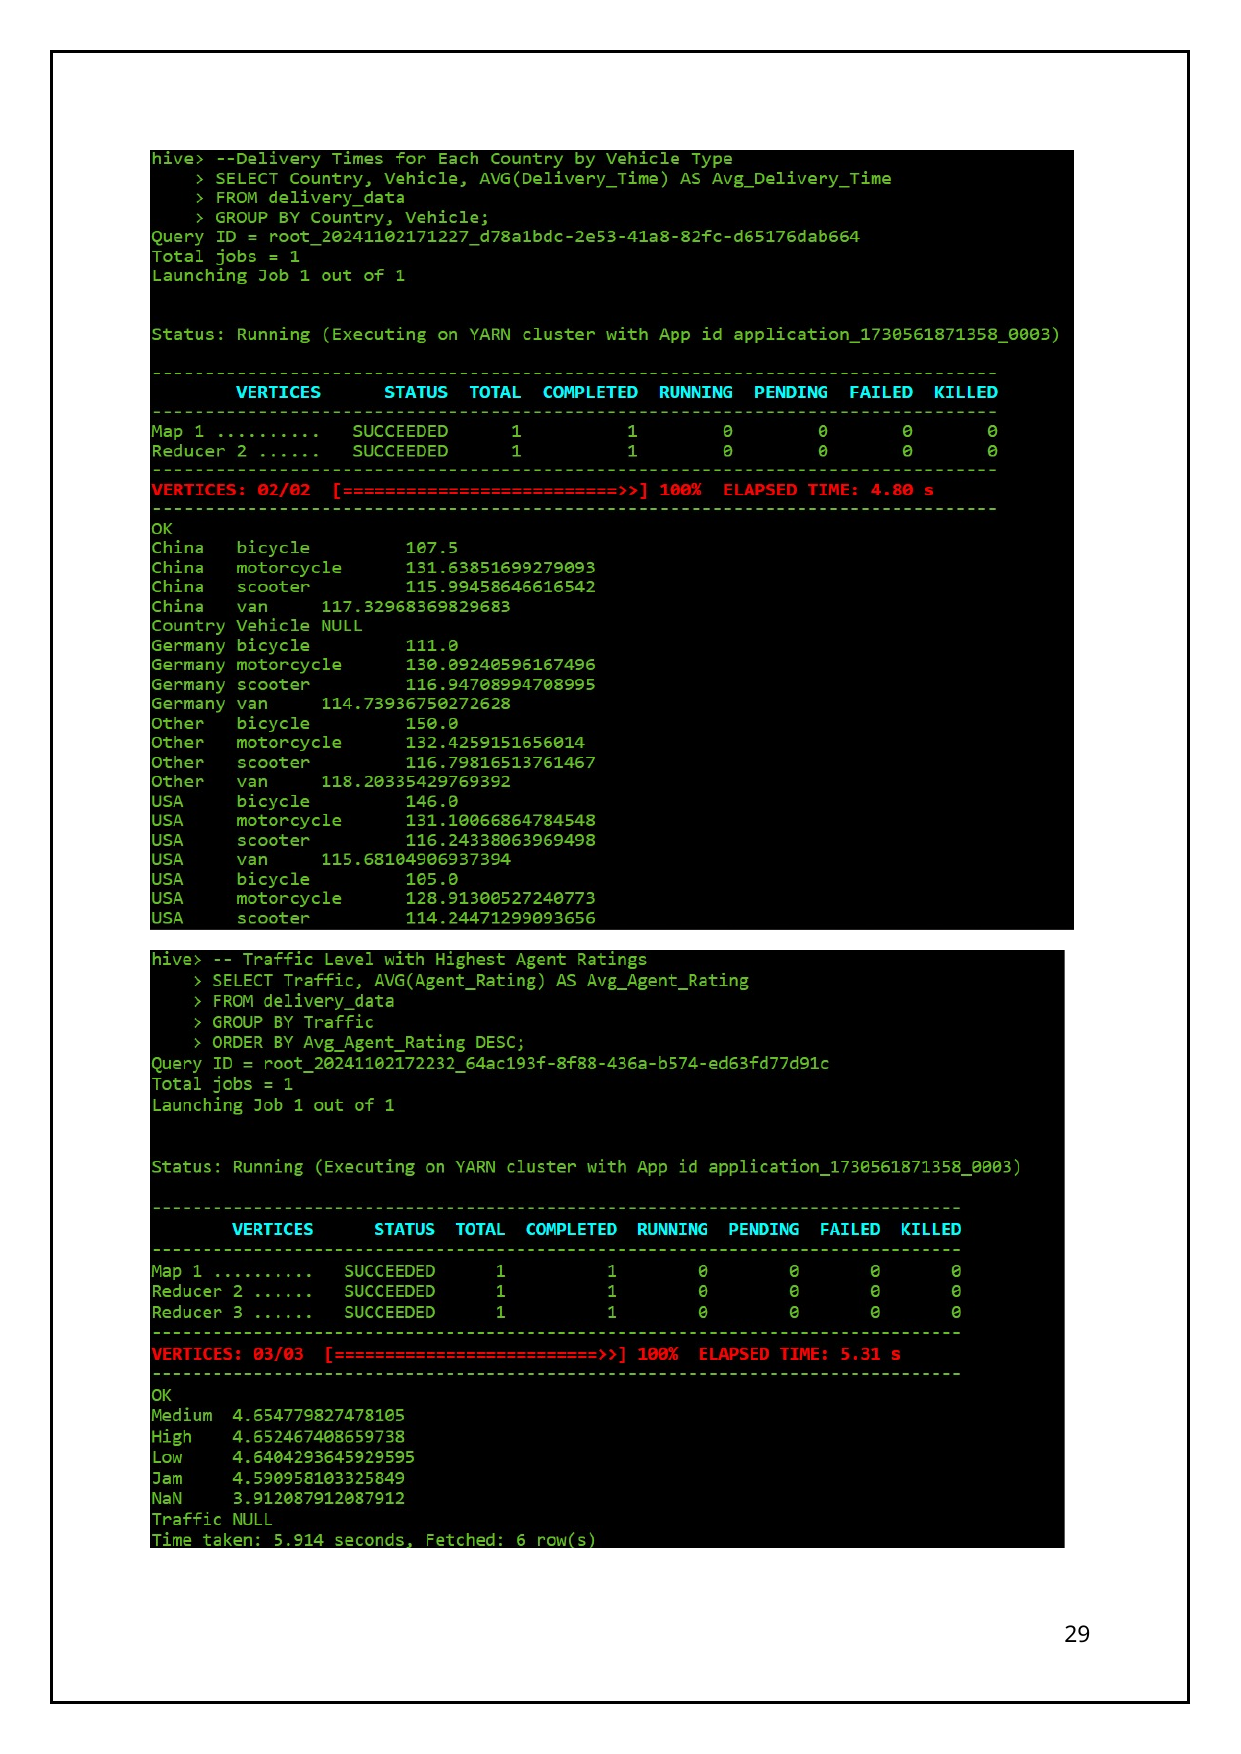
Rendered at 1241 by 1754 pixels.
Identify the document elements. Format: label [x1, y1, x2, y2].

picture [150, 950, 1065, 1548]
picture [150, 150, 1074, 930]
